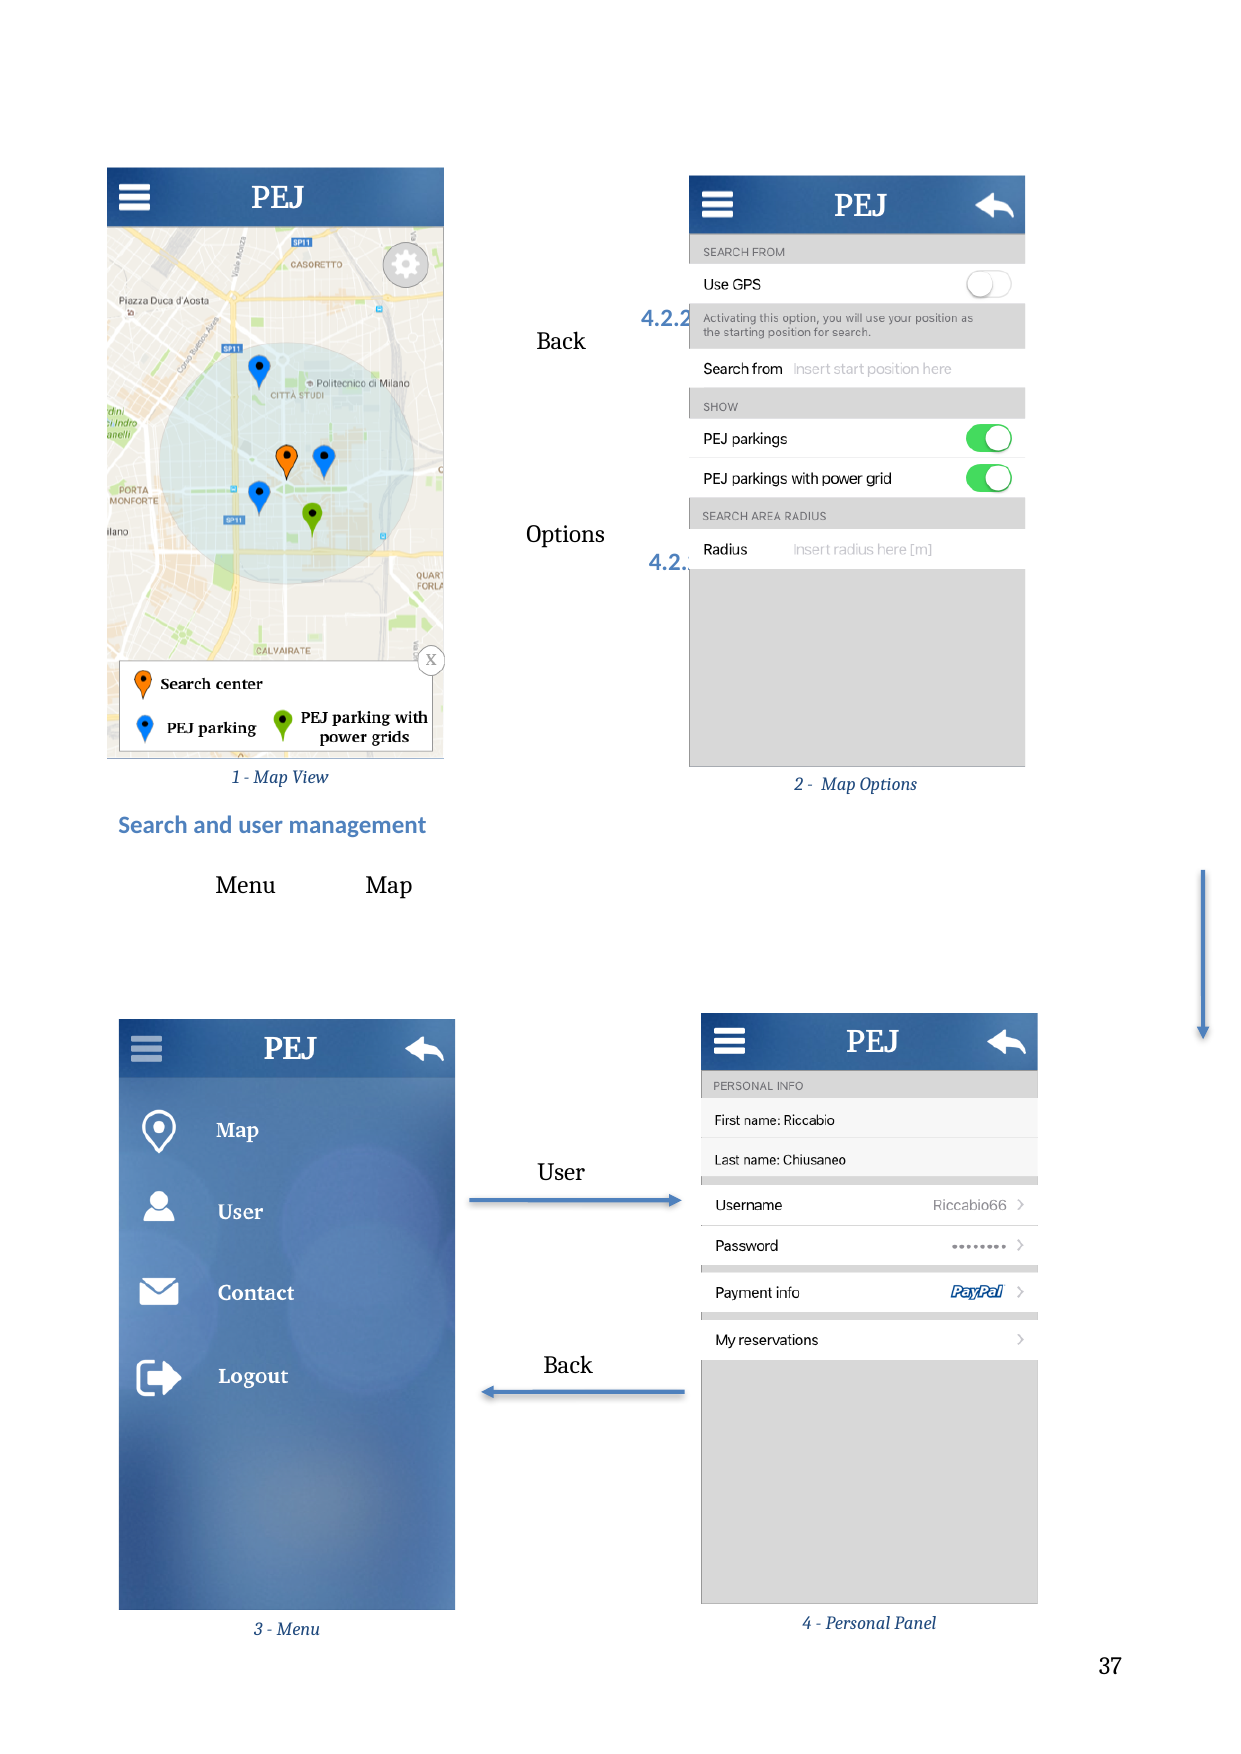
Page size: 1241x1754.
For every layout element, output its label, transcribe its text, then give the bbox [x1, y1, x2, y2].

picture [107, 167, 445, 759]
picture [701, 1013, 1038, 1604]
picture [118, 1019, 456, 1610]
picture [689, 175, 1025, 767]
